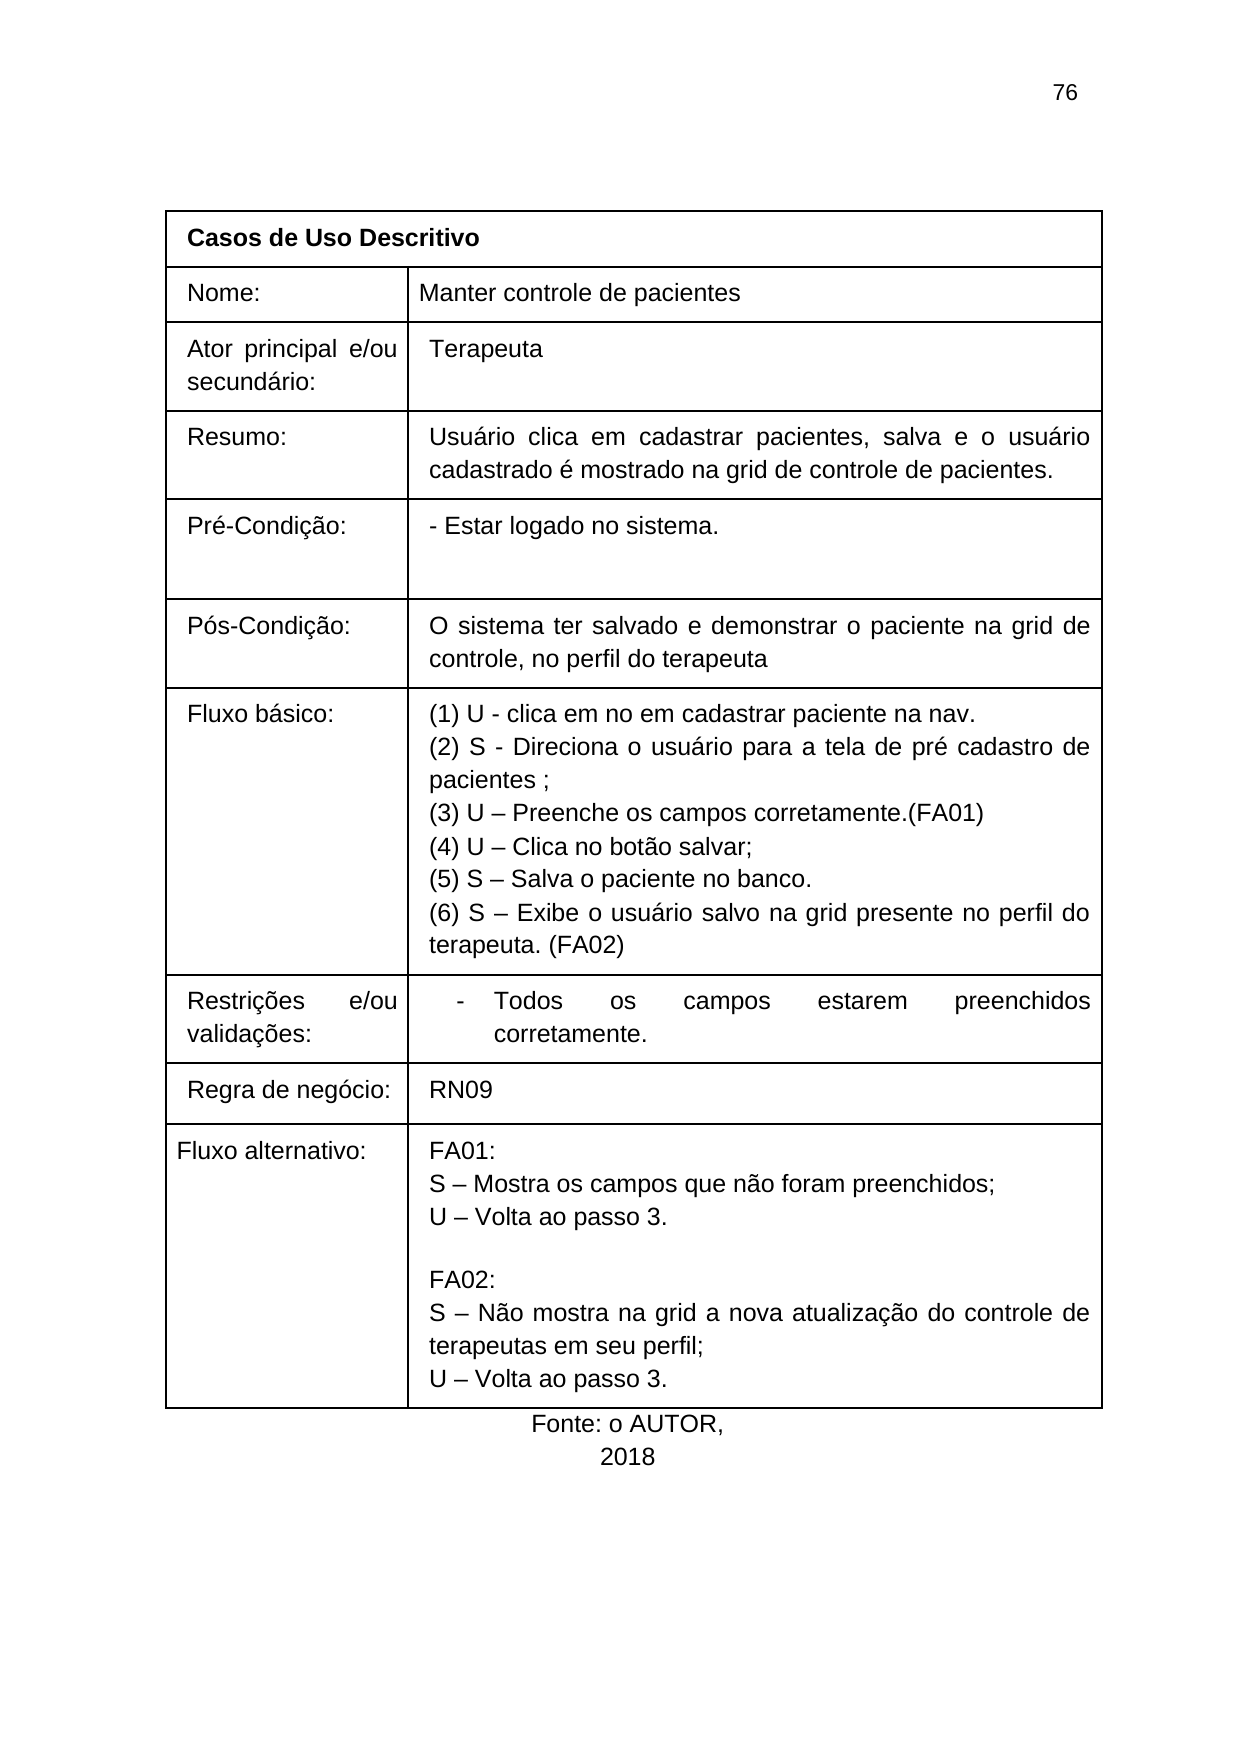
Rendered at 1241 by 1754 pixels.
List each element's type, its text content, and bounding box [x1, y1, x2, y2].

text Fonte: o AUTOR, [177, 1409, 1078, 1438]
table_cell Nome: [167, 268, 407, 321]
table_cell Todos os campos estarem preenchidos corretamente. [409, 976, 1101, 1062]
table_cell Fluxo básico: [167, 689, 407, 973]
table_header Casos de Uso Descritivo [167, 212, 1101, 266]
table_cell Pré-Condição: [167, 500, 407, 598]
table_cell Terapeuta [409, 323, 1101, 410]
table_cell (1) U - clica em no em cadastrar paciente na nav. (2) S - Direciona o usuário para a tela de pré cadastro de pacientes ; (3) U – Preenche os campos corretamente.(FA01) (4) U – Clica no botão salvar; (5) S – Salva o paciente no banco. (6) S – Exibe o usuário salvo na grid presente no perfil do terapeuta. (FA02) [409, 689, 1101, 973]
table_cell RN09 [409, 1064, 1101, 1123]
table_cell Restrições e/ou validações: [167, 976, 407, 1062]
table_cell Fluxo alternativo: [167, 1125, 407, 1407]
table_cell Regra de negócio: [167, 1064, 407, 1123]
table_cell Usuário clica em cadastrar pacientes, salva e o usuário cadastrado é mostrado na grid de controle de pacientes. [409, 412, 1101, 498]
table_cell - Estar logado no sistema. [409, 500, 1101, 598]
table_cell Ator principal e/ou secundário: [167, 323, 407, 410]
table_cell Resumo: [167, 412, 407, 498]
table_cell Pós-Condição: [167, 600, 407, 687]
table_cell Manter controle de pacientes [409, 268, 1101, 321]
table_cell O sistema ter salvado e demonstrar o paciente na grid de controle, no perfil do terapeuta [409, 600, 1101, 687]
table_cell FA01: S – Mostra os campos que não foram preenchidos; U – Volta ao passo 3. FA02: S – Não mostra na grid a nova atualização do controle de terapeutas em seu perfil; U – Volta ao passo 3. [409, 1125, 1101, 1407]
text 2018 [177, 1442, 1078, 1471]
